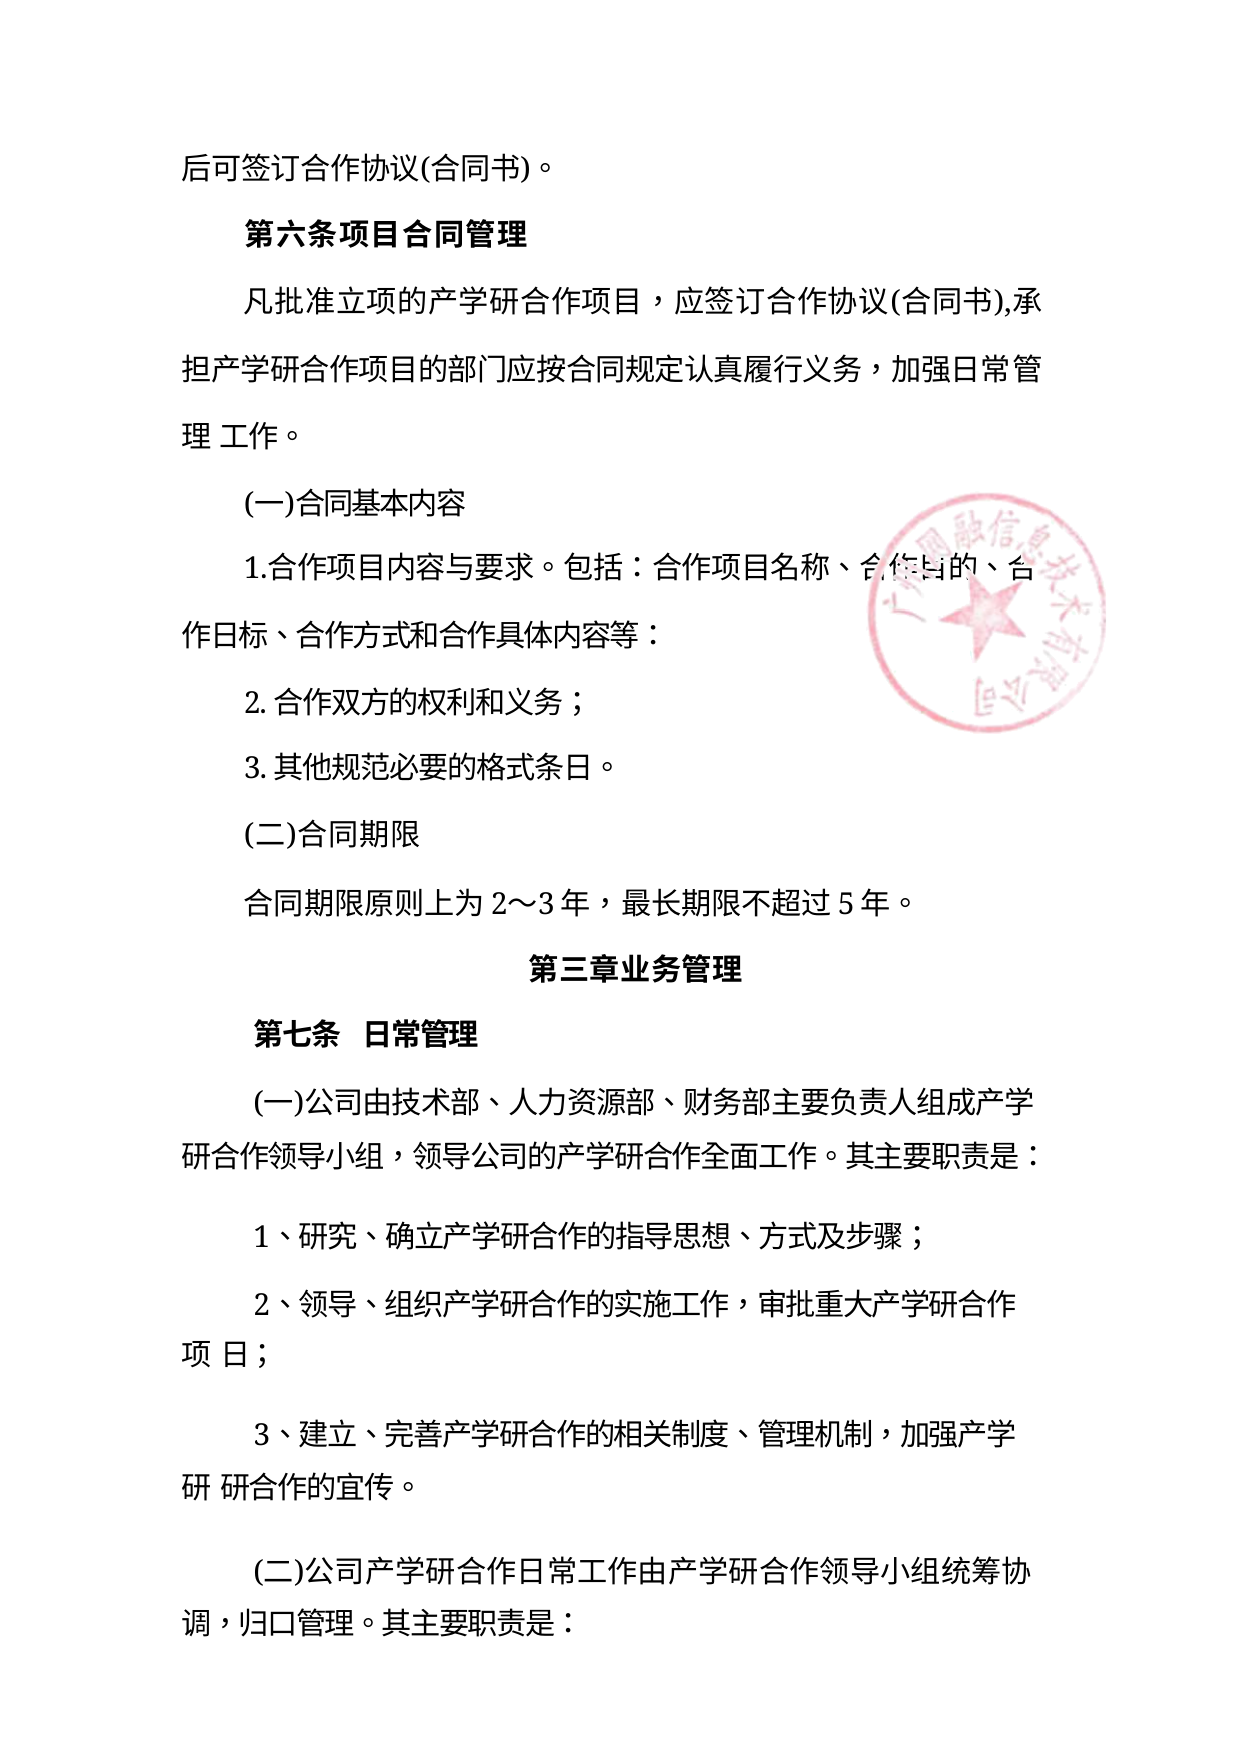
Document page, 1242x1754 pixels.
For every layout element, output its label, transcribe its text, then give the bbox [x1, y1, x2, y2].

text 1、研究、确立产学研合作的指导思想、方式及步骤； [253, 1217, 1106, 1255]
text 合同期限原则上为2～3年，最长期限不超过5年。 [244, 884, 1106, 922]
text 3. 其他规范必要的格式条日。 [244, 749, 1106, 786]
text 凡批准立项的产学研合作项目，应签订合作协议(合同书),承 担产学研合作项目的部门应按合同规定认真履行义务，加强日常管理 工作。 [181, 281, 1043, 456]
text (二)公司产学研合作日常工作由产学研合作领导小组统筹协 调，归口管理。其主要职责是： [181, 1550, 1041, 1643]
text 第三章业务管理 [528, 951, 1106, 988]
text 2、领导、组织产学研合作的实施工作，审批重大产学研合作项 日； [181, 1283, 1042, 1374]
text 第六条项目合同管理 [244, 215, 1106, 253]
picture [861, 487, 1107, 734]
text (一)公司由技术部、人力资源部、财务部主要负责人组成产学 研合作领导小组，领导公司的产学研合作全面工作。其主要职责是： [181, 1082, 1048, 1176]
text (二)合同期限 [244, 815, 1106, 853]
text 作日标、合作方式和合作具体内容等： [181, 617, 861, 654]
text 后可签订合作协议(合同书)。 [181, 149, 1106, 187]
text 第七条 日常管理 [253, 1015, 1106, 1052]
text (一)合同基本内容 [244, 484, 1106, 522]
text 1.合作项目内容与要求。包括：合作项目名称、合作目的、合 [244, 548, 861, 586]
text 2. 合作双方的权利和义务； [244, 684, 861, 721]
text 3、建立、完善产学研合作的相关制度、管理机制，加强产学研 研合作的宜传。 [181, 1413, 1041, 1507]
